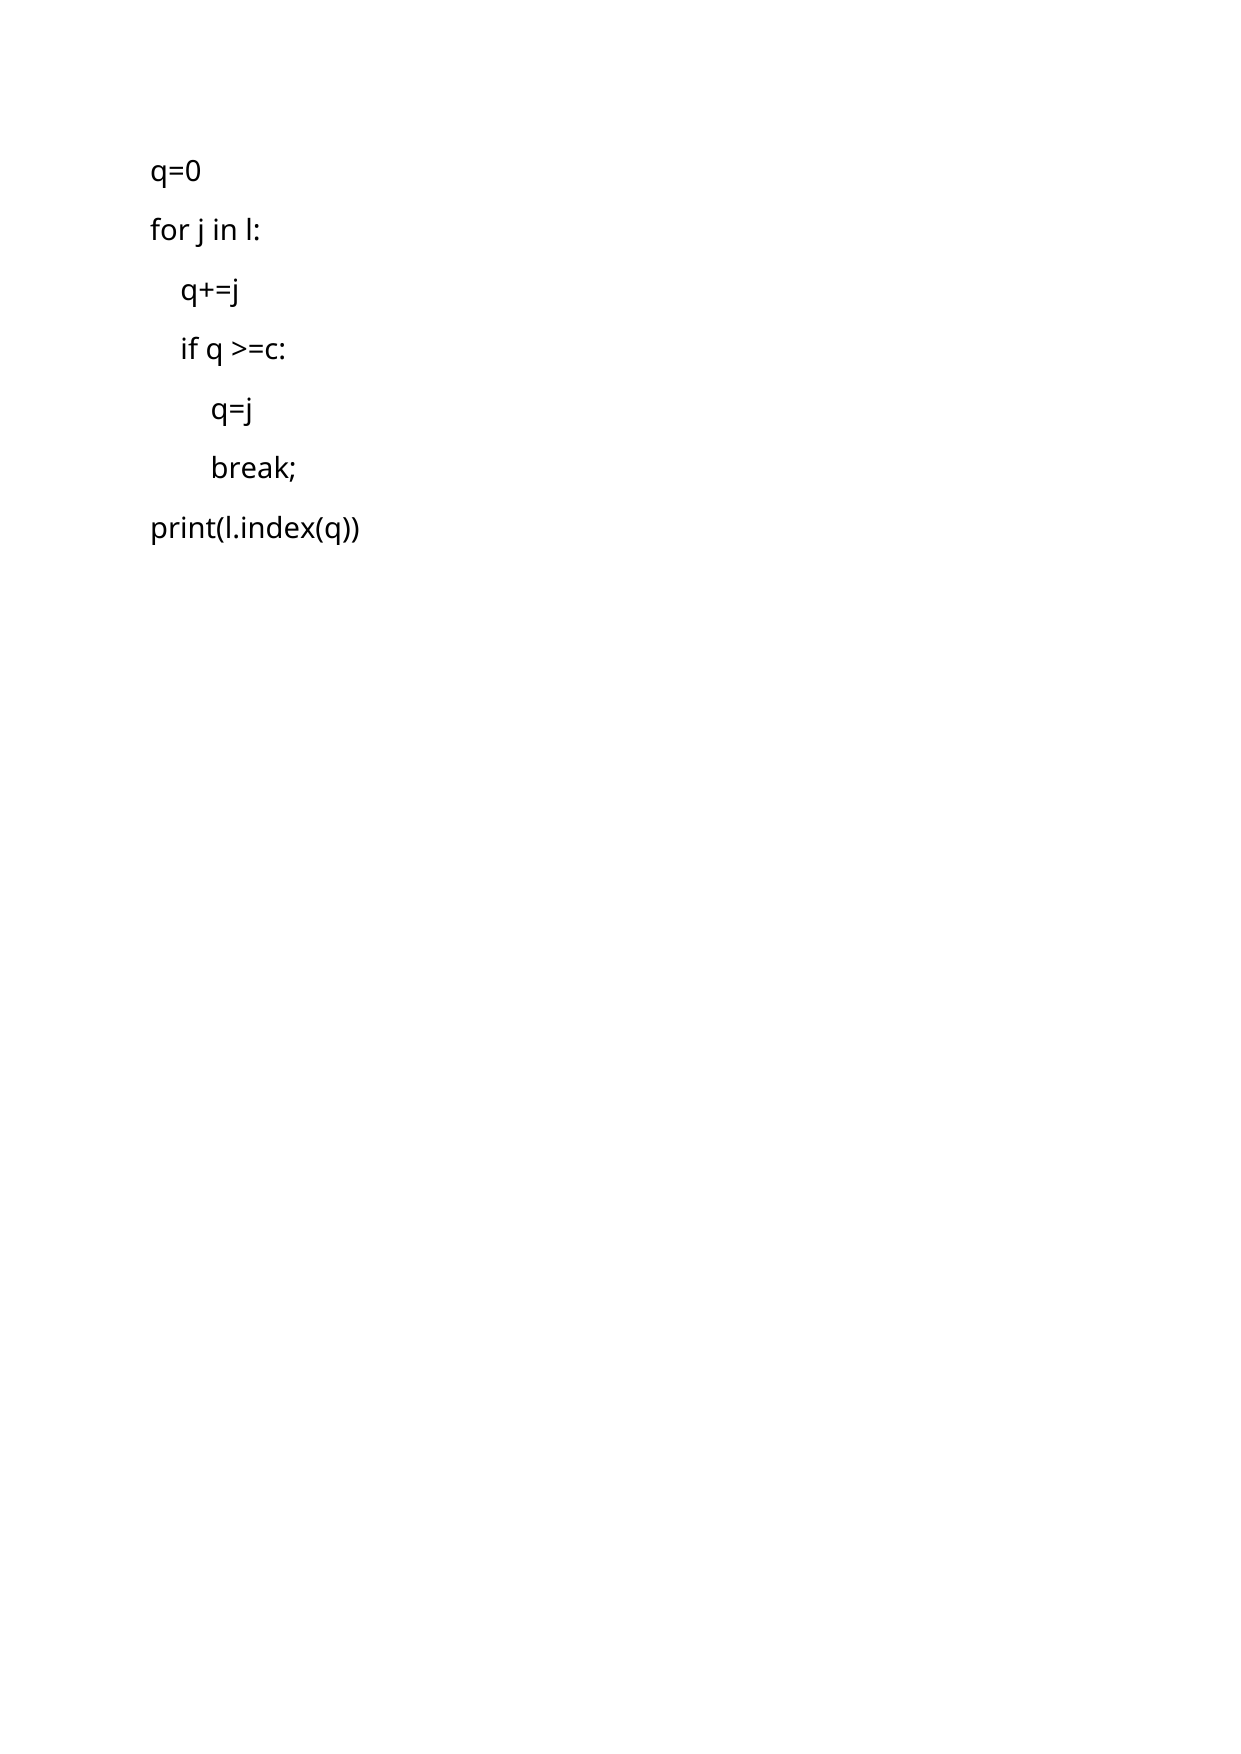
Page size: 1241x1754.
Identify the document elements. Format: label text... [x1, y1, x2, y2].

text print(l.index(q)) [150, 507, 1090, 547]
text q=j [150, 388, 1090, 428]
text q+=j [150, 269, 1090, 309]
text for j in l: [150, 209, 1090, 249]
text q=0 [150, 150, 1090, 190]
text if q >=c: [150, 328, 1090, 368]
text break; [150, 447, 1090, 487]
